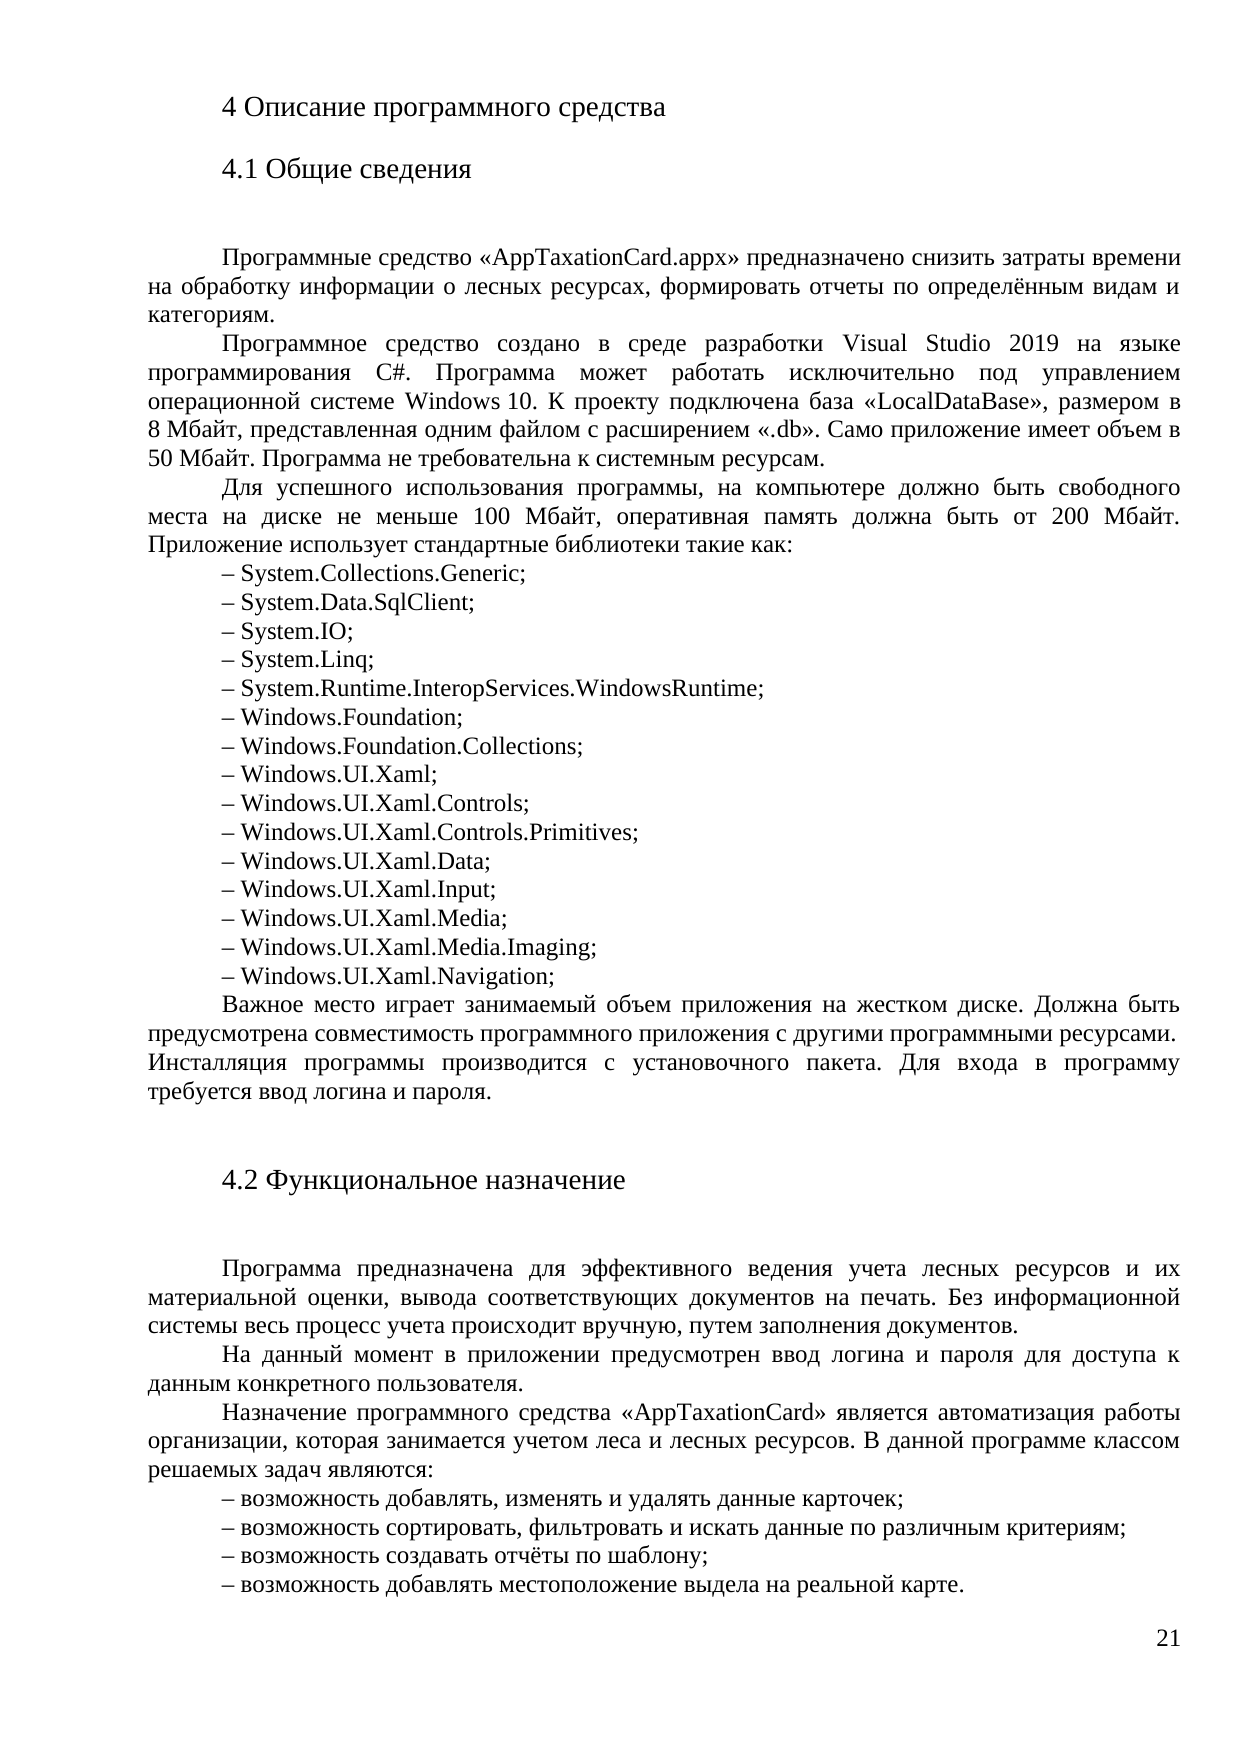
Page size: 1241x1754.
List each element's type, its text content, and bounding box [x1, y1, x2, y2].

list Windows.UI.Xaml.Input; [148, 874, 1181, 903]
text Программное средство создано в среде разработки Visual Studio 2019 на языке программирования C#. Программа может работать исключительно под управлением операционной системе Windows 10. К проекту подключена база «LocalDataBase», размером в 8 Мбайт, представленная одним файлом с расширением «.db». Само приложение имеет объем в 50 Мбайт. Программа не требовательна к системным ресурсам. [148, 328, 1181, 472]
list Windows.UI.Xaml.Media.Imaging; [148, 932, 1181, 961]
text – возможность создавать отчёты по шаблону; [148, 1541, 1181, 1569]
list Windows.UI.Xaml.Controls.Primitives; [148, 817, 1181, 846]
list System.Runtime.InteropServices.WindowsRuntime; [148, 673, 1181, 702]
text 4.2 Функциональное назначение [148, 1162, 1181, 1196]
text Для успешного использования программы, на компьютере должно быть свободного места на диске не меньше 100 Мбайт, оперативная память должна быть от 200 Мбайт. Приложение использует стандартные библиотеки такие как: [148, 472, 1181, 558]
text Программные средство «AppTaxationCard.appx» предназначено снизить затраты времени на обработку информации о лесных ресурсах, формировать отчеты по определённым видам и категориям. [148, 242, 1181, 328]
text – возможность добавлять местоположение выдела на реальной карте. [148, 1569, 1181, 1598]
list Windows.UI.Xaml.Data; [148, 846, 1181, 874]
list Windows.Foundation.Collections; [148, 731, 1181, 759]
text – возможность сортировать, фильтровать и искать данные по различным критериям; [148, 1512, 1181, 1541]
list Windows.UI.Xaml.Controls; [148, 788, 1181, 817]
text На данный момент в приложении предусмотрен ввод логина и пароля для доступа к данным конкретного пользователя. [148, 1339, 1181, 1397]
list System.IO; [148, 616, 1181, 644]
text Важное место играет занимаемый объем приложения на жестком диске. Должна быть предусмотрена совместимость программного приложения с другими программными ресурсами. [148, 989, 1181, 1047]
list System.Collections.Generic; [148, 558, 1181, 587]
text 4.1 Общие сведения [148, 151, 1181, 184]
list Windows.UI.Xaml.Media; [148, 903, 1181, 932]
list Windows.UI.Xaml.Navigation; [148, 961, 1181, 989]
text – возможность добавлять, изменять и удалять данные карточек; [148, 1483, 1181, 1512]
list Windows.Foundation; [148, 702, 1181, 731]
text Инсталляция программы производится с установочного пакета. Для входа в программу требуется ввод логина и пароля. [148, 1047, 1181, 1104]
list System.Linq; [148, 644, 1181, 673]
list System.Data.SqlClient; [148, 587, 1181, 616]
list Windows.UI.Xaml; [148, 759, 1181, 788]
text 4 Описание программного средства [148, 89, 1181, 122]
text Назначение программного средства «AppTaxationCard» является автоматизация работы организации, которая занимается учетом леса и лесных ресурсов. В данной программе классом решаемых задач являются: [148, 1397, 1181, 1483]
text Программа предназначена для эффективного ведения учета лесных ресурсов и их материальной оценки, вывода соответствующих документов на печать. Без информационной системы весь процесс учета происходит вручную, путем заполнения документов. [148, 1253, 1181, 1339]
